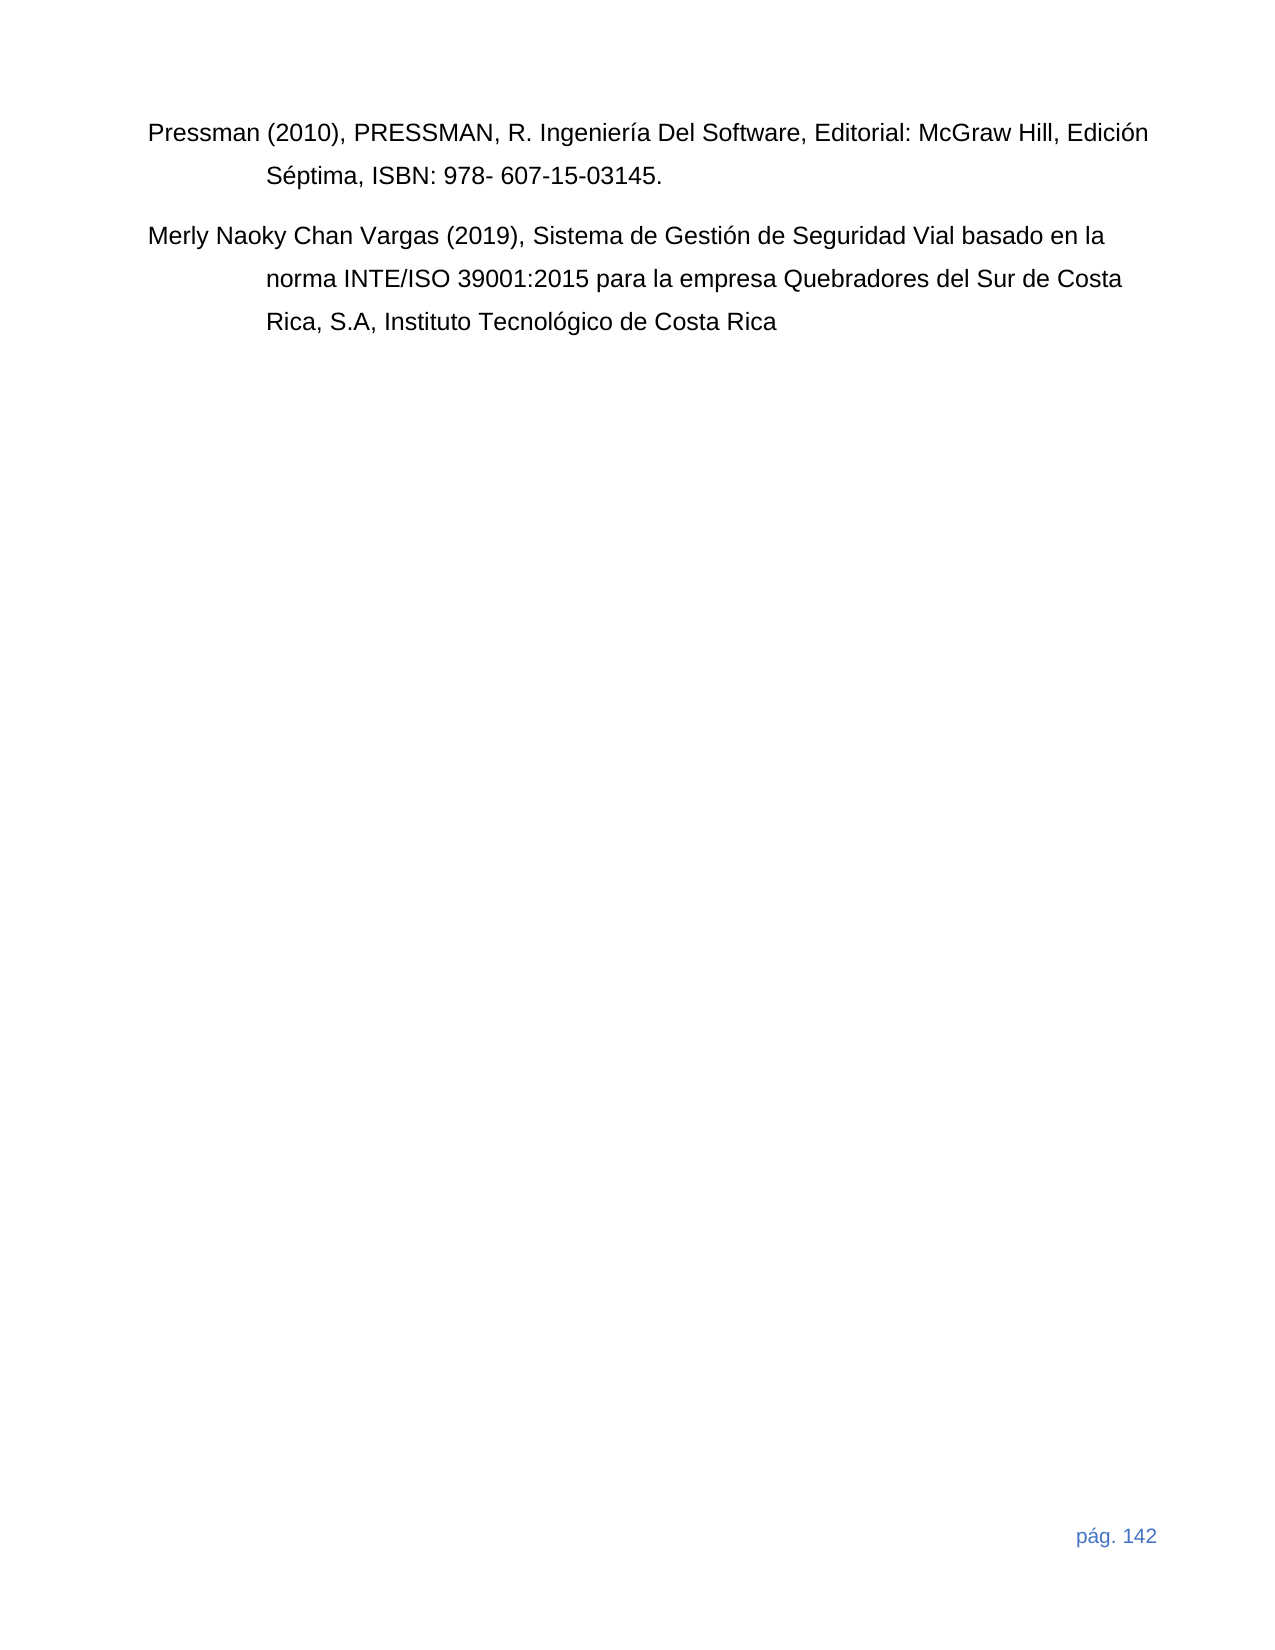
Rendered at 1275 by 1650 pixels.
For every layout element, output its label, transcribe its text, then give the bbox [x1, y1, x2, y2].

text Pressman (2010), PRESSMAN, R. Ingeniería Del Software, Editorial: McGraw Hill, Edición Séptima, ISBN: 978- 607-15-03145. [148, 118, 1157, 190]
text Merly Naoky Chan Vargas (2019), Sistema de Gestión de Seguridad Vial basado en la norma INTE/ISO 39001:2015 para la empresa Quebradores del Sur de Costa Rica, S.A, Instituto Tecnológico de Costa Rica [148, 221, 1157, 336]
